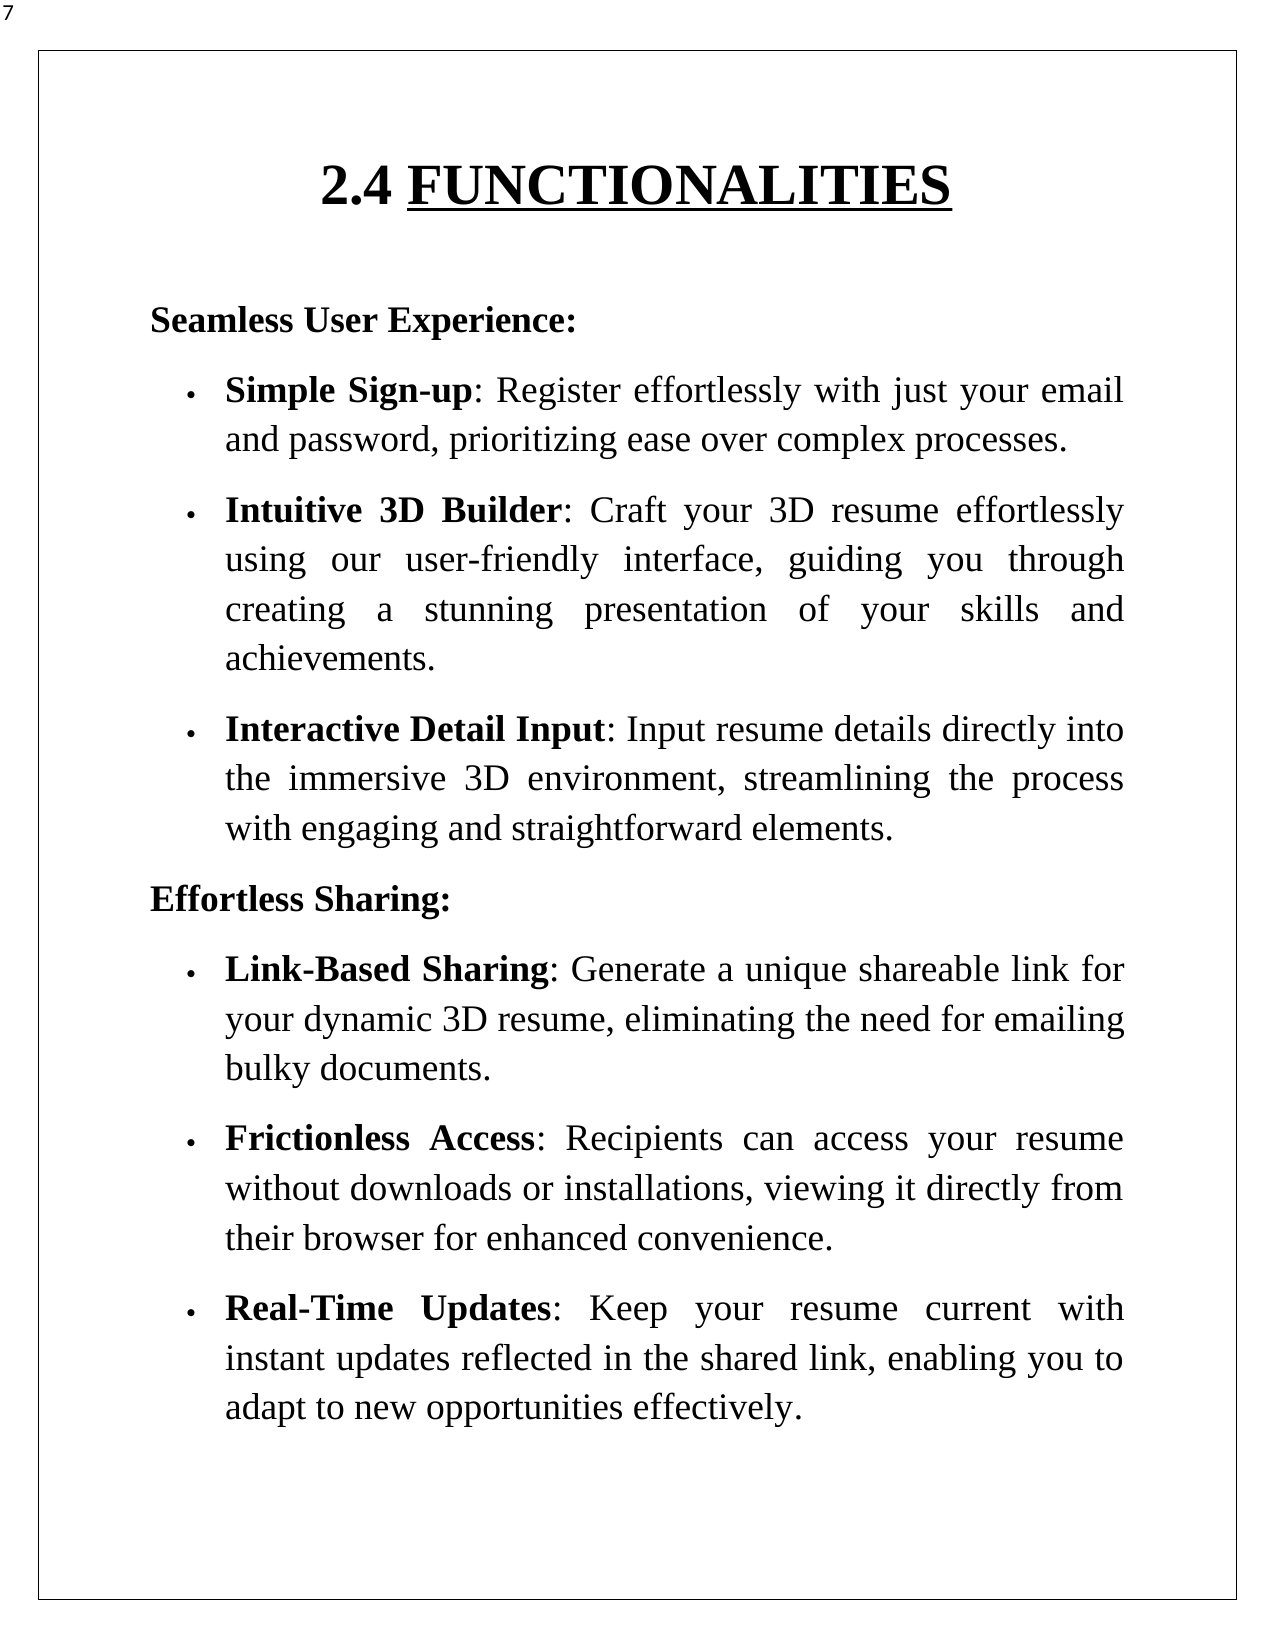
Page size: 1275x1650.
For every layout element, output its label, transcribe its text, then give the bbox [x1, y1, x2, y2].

list Interactive Detail Input: Input resume details directly into the immersive 3D environment, streamlining the process with engaging and straightforward elements. [187, 706, 1125, 848]
list Frictionless Access: Recipients can access your resume without downloads or installations, viewing it directly from their browser for enhanced convenience. [187, 1116, 1125, 1258]
list Link-Based Sharing: Generate a unique shareable link for your dynamic 3D resume, eliminating the need for emailing bulky documents. [187, 946, 1125, 1089]
list Real-Time Updates: Keep your resume current with instant updates reflected in the shared link, enabling you to adapt to new opportunities effectively. [187, 1286, 1125, 1428]
subtitle Effortless Sharing: [150, 877, 1236, 920]
subtitle Seamless User Experience: [150, 297, 1236, 340]
list Simple Sign-up: Register effortlessly with just your email and password, prioritizing ease over complex processes. [187, 367, 1125, 460]
subtitle FUNCTIONALITIES [320, 150, 1236, 217]
list Intuitive 3D Builder: Craft your 3D resume effortlessly using our user-friendly interface, guiding you through creating a stunning presentation of your skills and achievements. [187, 487, 1125, 679]
